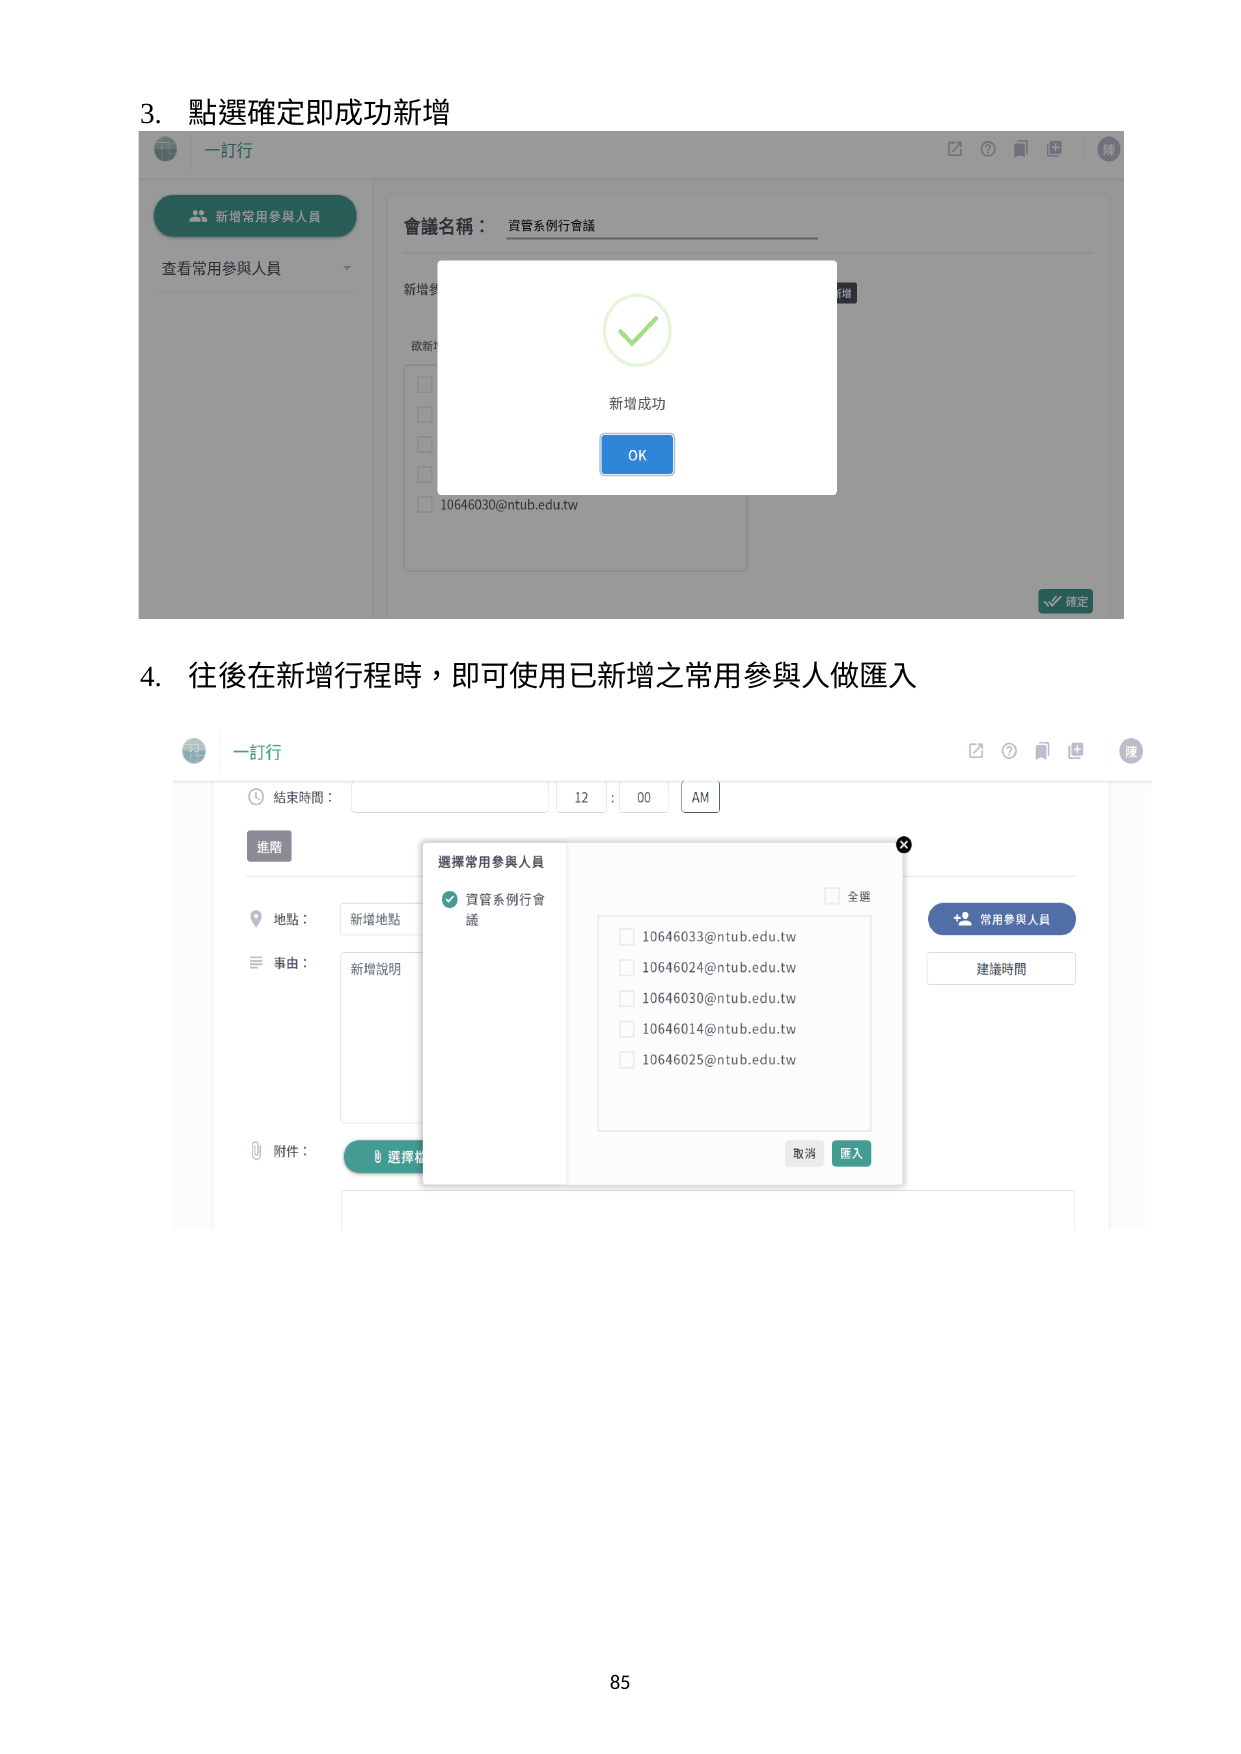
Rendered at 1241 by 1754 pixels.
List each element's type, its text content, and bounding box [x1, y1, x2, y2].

picture [173, 727, 1152, 1230]
list 往後在新增行程時，即可使用已新增之常用參與人做匯入 [139, 652, 1152, 694]
picture [138, 131, 1124, 619]
